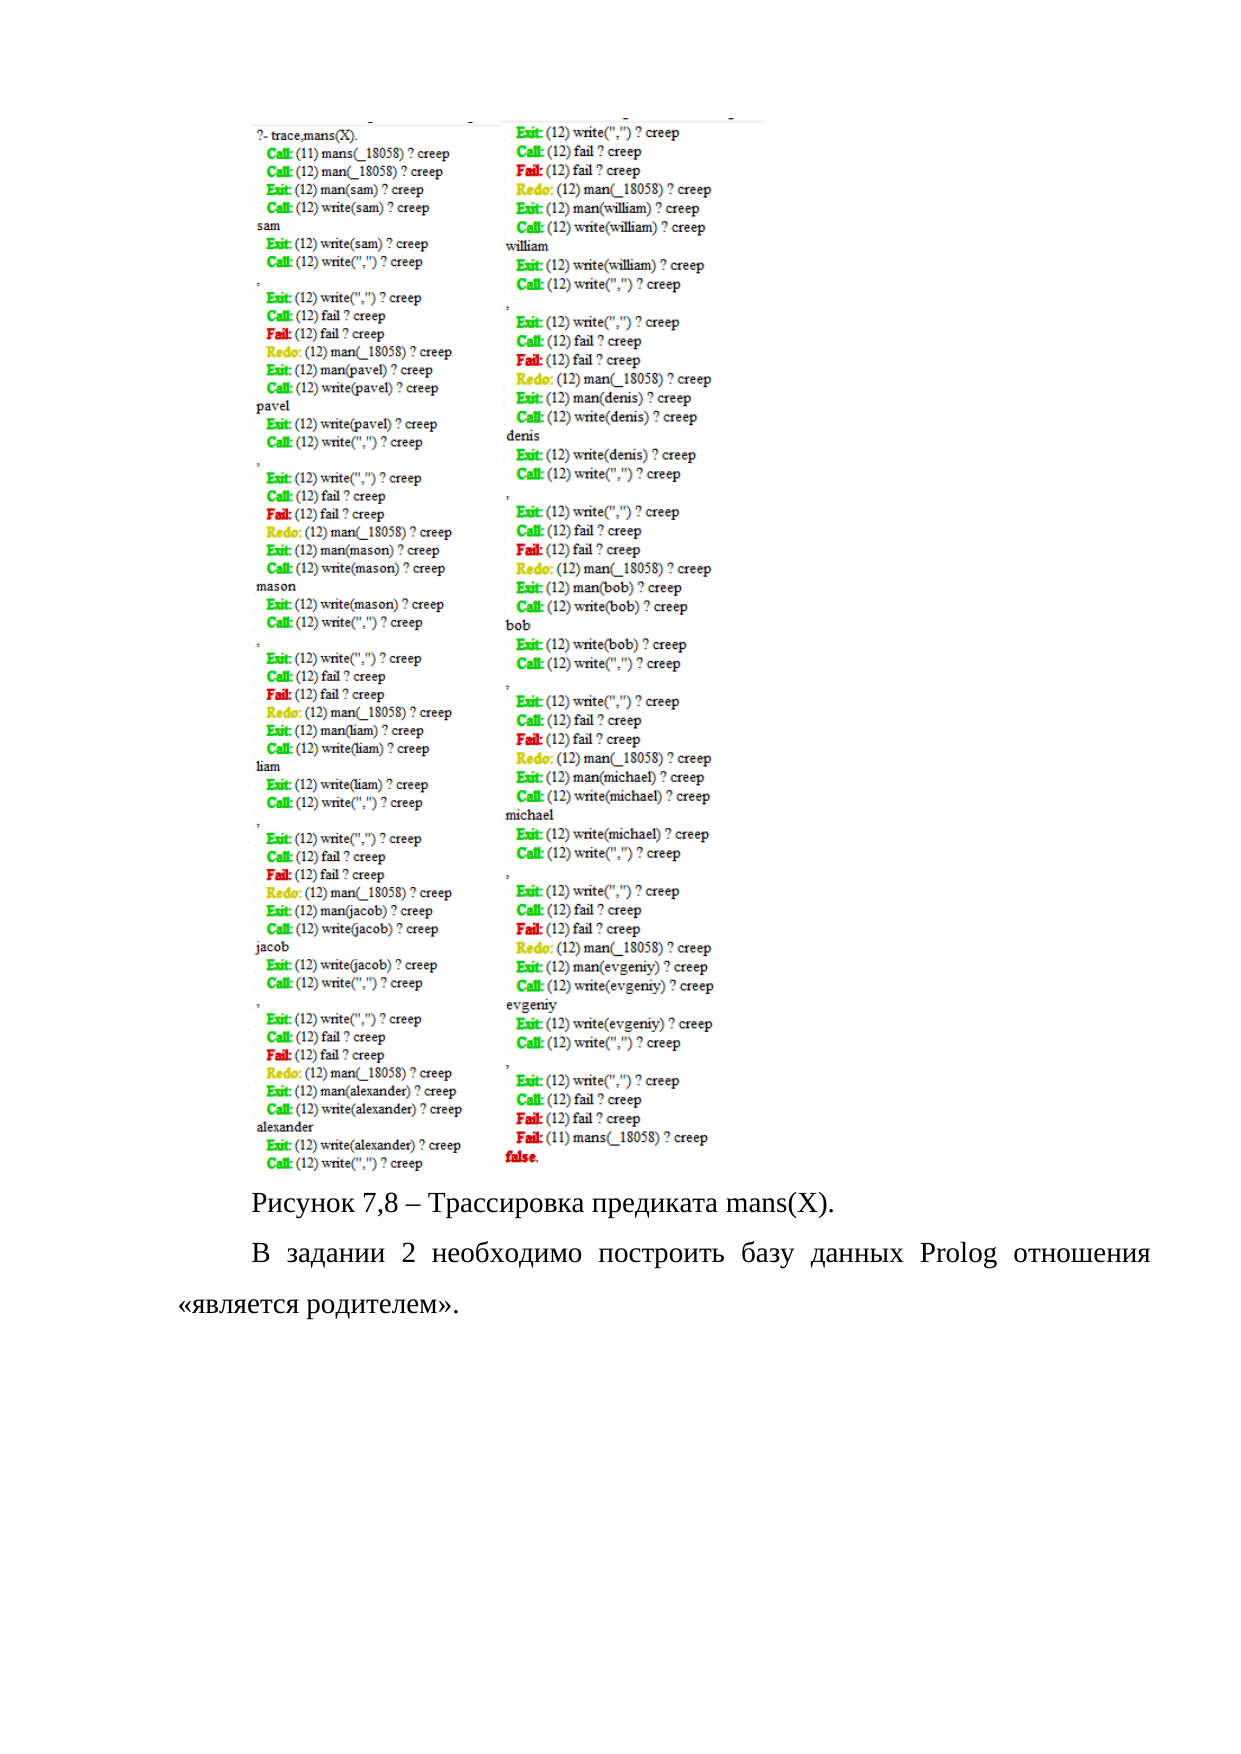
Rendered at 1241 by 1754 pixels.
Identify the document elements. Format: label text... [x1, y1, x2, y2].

text В задании 2 необходимо построить базу данных Prolog отношения «является родителем». [177, 1235, 1152, 1319]
picture [251, 118, 765, 1172]
text Рисунок 7,8 – Трассировка предиката mans(X). [177, 1185, 1152, 1219]
